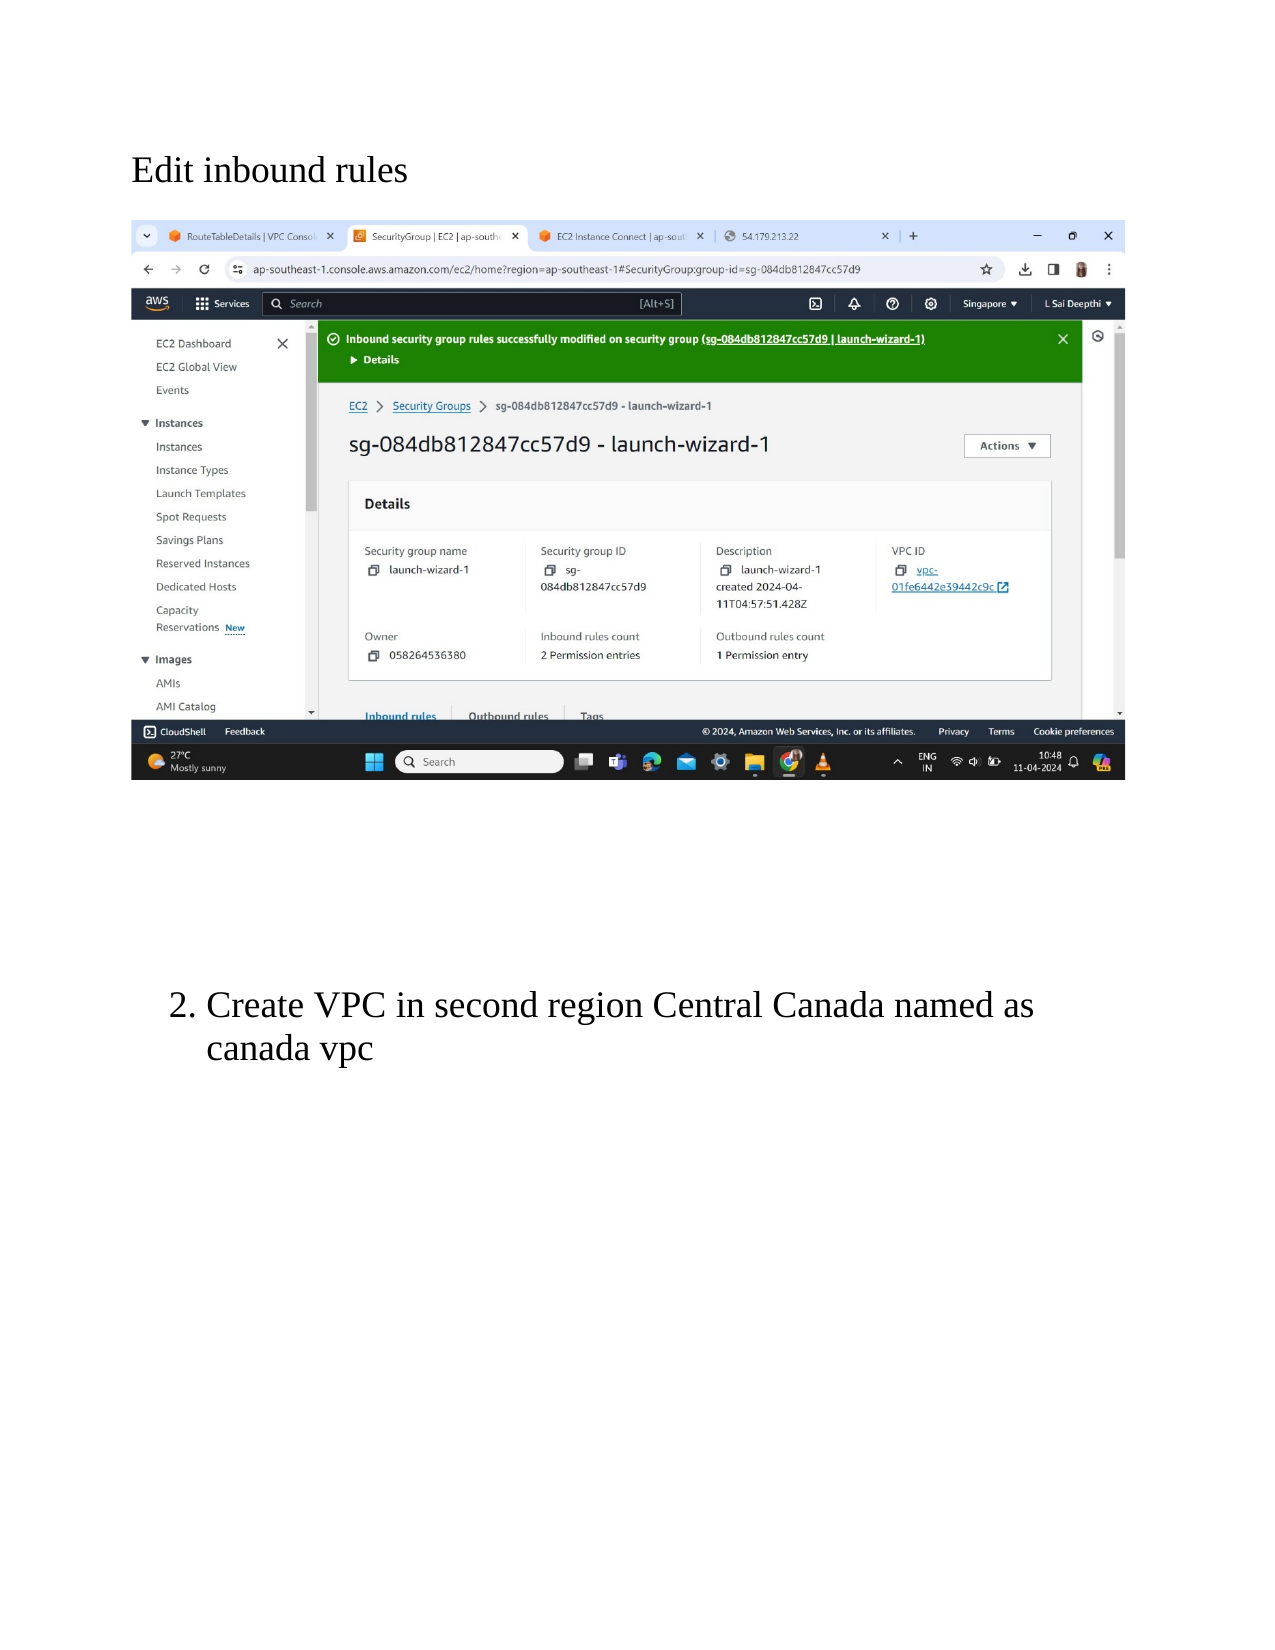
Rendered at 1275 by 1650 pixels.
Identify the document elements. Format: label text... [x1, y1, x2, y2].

text Edit inbound rules [131, 148, 1125, 191]
list Create VPC in second region Central Canada named as canada vpc [169, 982, 1125, 1068]
picture [131, 220, 1125, 780]
